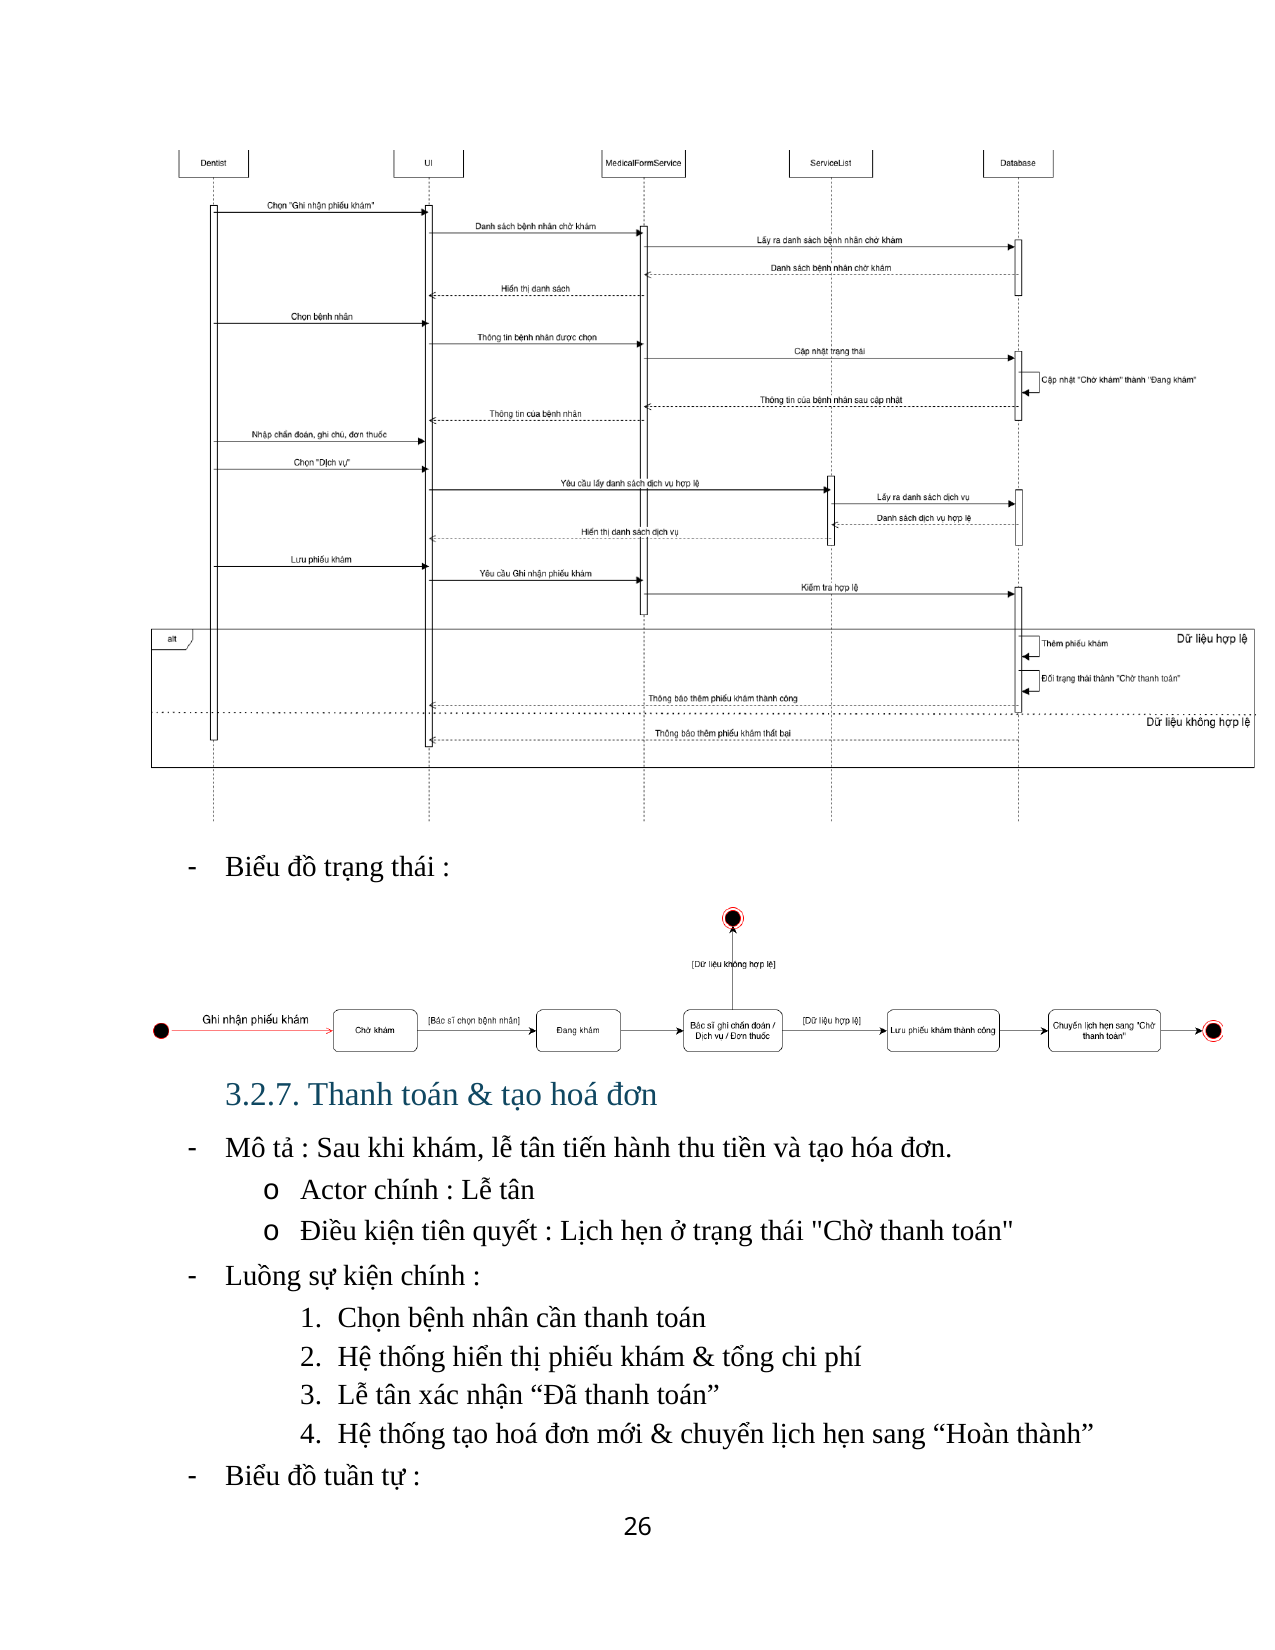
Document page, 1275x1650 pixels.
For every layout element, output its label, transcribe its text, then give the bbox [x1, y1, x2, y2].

list Luồng sự kiện chính : [187, 1254, 1125, 1294]
list Lễ tân xác nhận “Đã thanh toán” [300, 1377, 1125, 1411]
subtitle 3.2.7. Thanh toán & tạo hoá đơn [150, 1074, 1125, 1112]
list Điều kiện tiên quyết : Lịch hẹn ở trạng thái "Chờ thanh toán" [262, 1213, 1125, 1249]
list Mô tả : Sau khi khám, lễ tân tiến hành thu tiền và tạo hóa đơn. [187, 1126, 1125, 1166]
list Biểu đồ tuần tự : [187, 1454, 1125, 1494]
list Chọn bệnh nhân cần thanh toán [300, 1300, 1125, 1334]
list Actor chính : Lễ tân [262, 1172, 1125, 1208]
list Biểu đồ trạng thái : [187, 845, 1125, 885]
list Hệ thống hiển thị phiếu khám & tổng chi phí [300, 1339, 1125, 1372]
picture [150, 150, 1257, 824]
picture [150, 907, 1223, 1052]
list Hệ thống tạo hoá đơn mới & chuyển lịch hẹn sang “Hoàn thành” [300, 1416, 1125, 1449]
